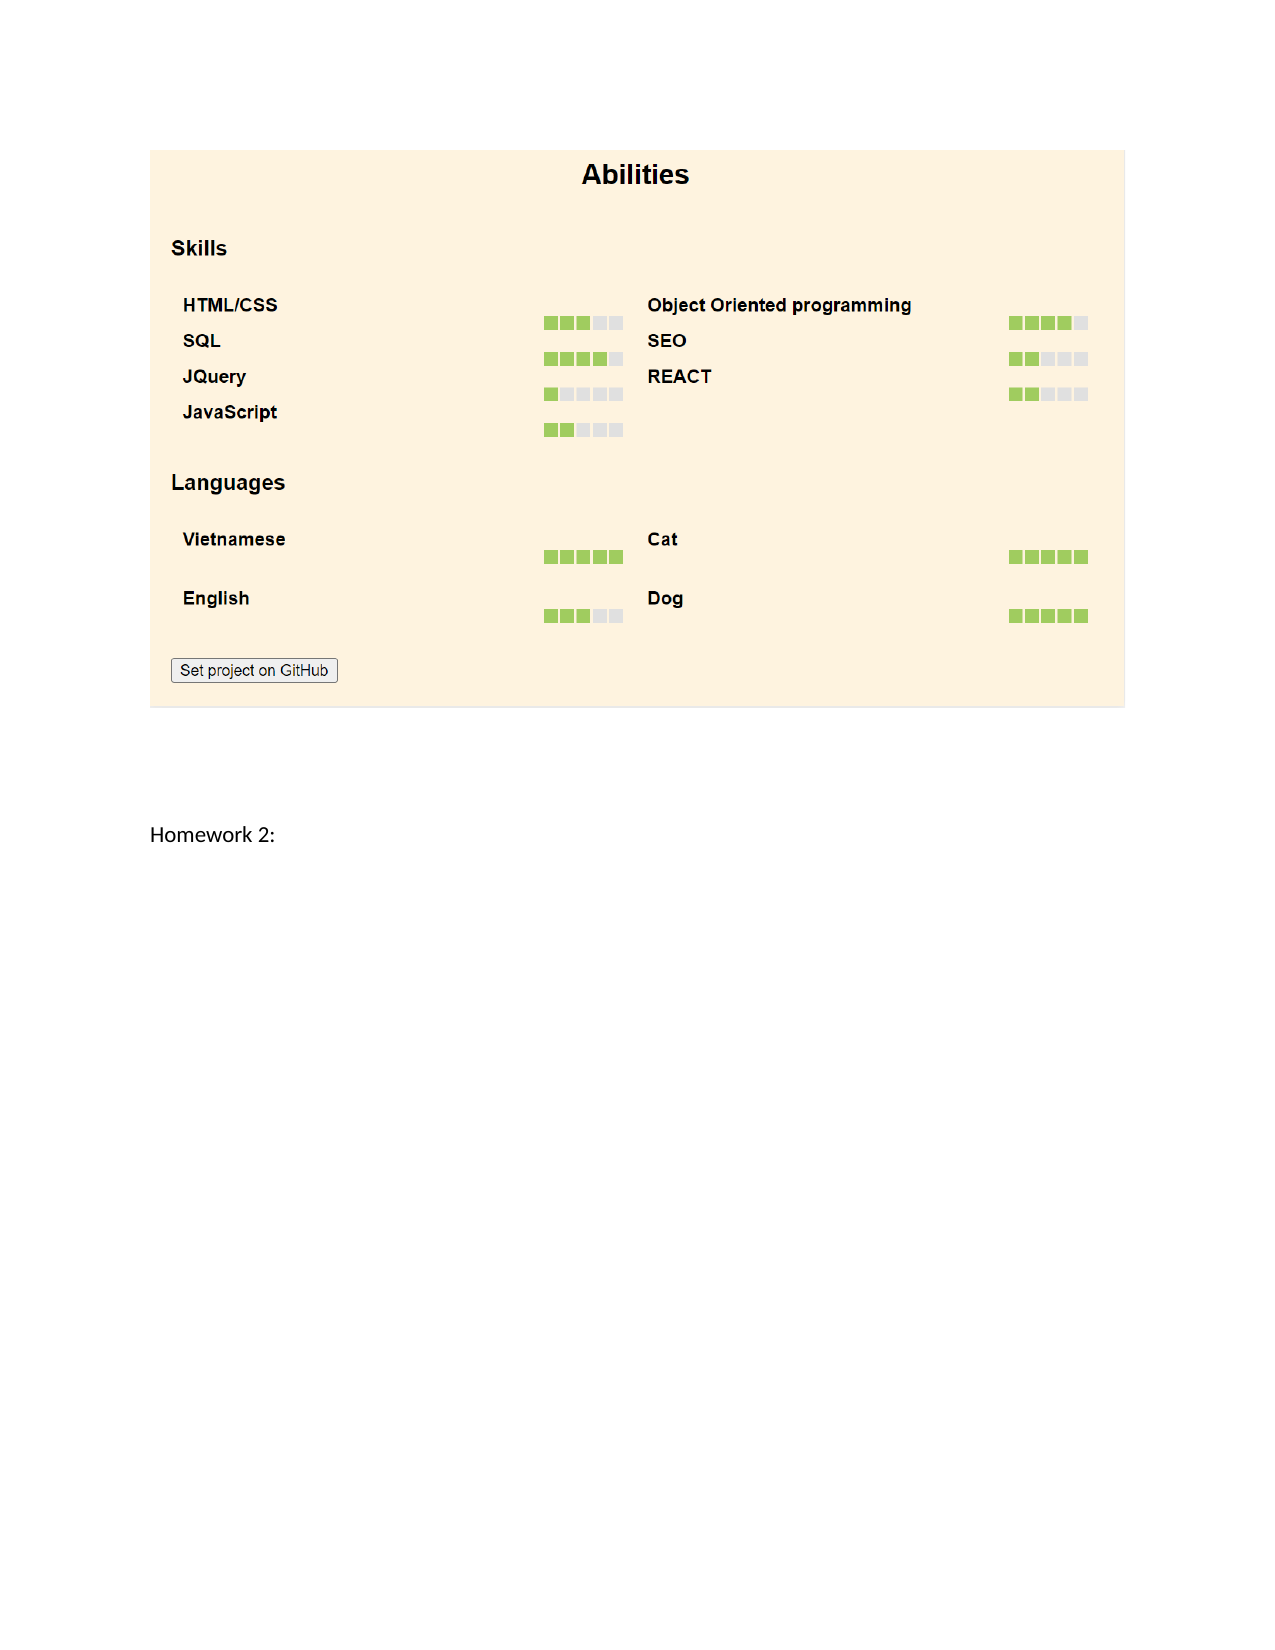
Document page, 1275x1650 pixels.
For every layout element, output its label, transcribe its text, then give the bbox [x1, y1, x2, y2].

picture [150, 150, 1125, 708]
text Homework 2: [150, 821, 1125, 848]
